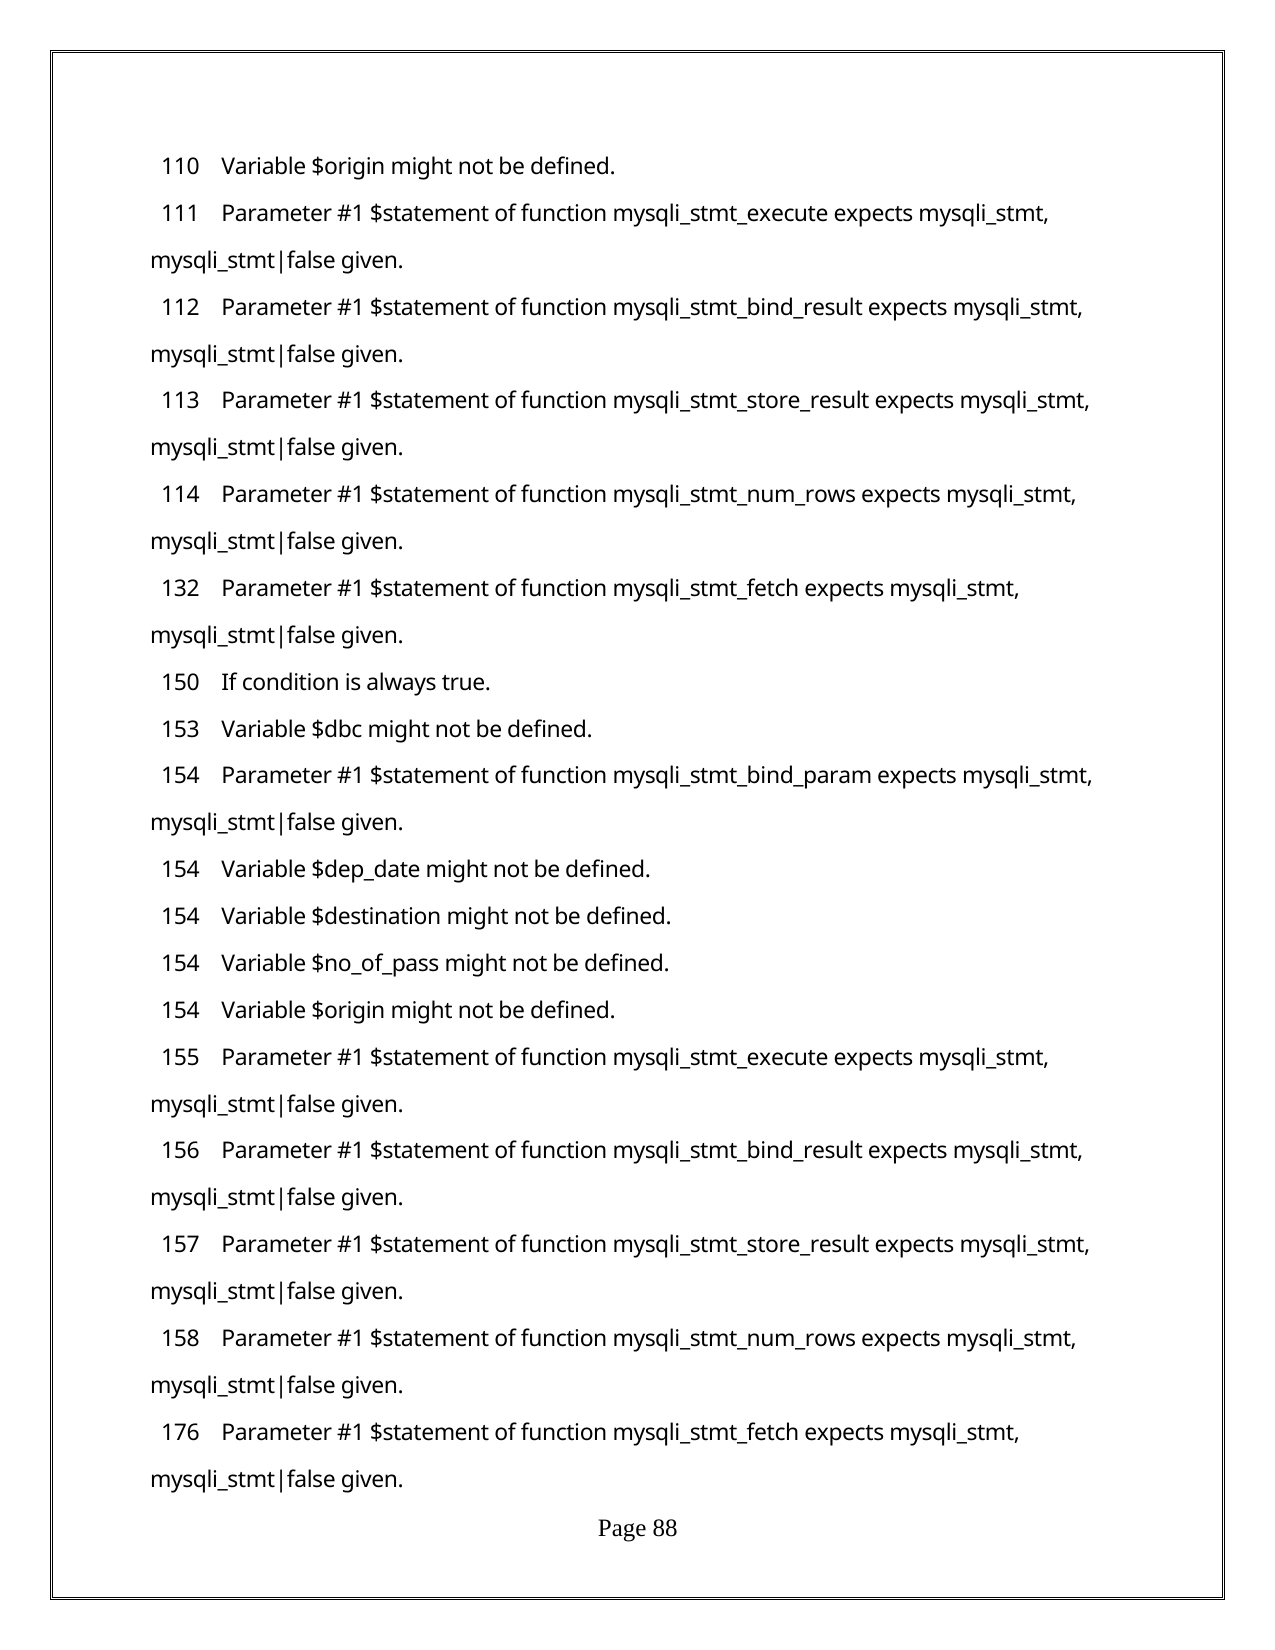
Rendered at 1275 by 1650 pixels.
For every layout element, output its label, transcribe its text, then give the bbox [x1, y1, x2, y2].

text 155 Parameter #1 $statement of function mysqli_stmt_execute expects mysqli_stmt, mysqli_stmt|false given. [150, 1041, 1125, 1119]
text 153 Variable $dbc might not be defined. [150, 712, 1125, 744]
text 154 Variable $destination might not be defined. [150, 900, 1125, 931]
text 150 If condition is always true. [150, 666, 1125, 697]
text 112 Parameter #1 $statement of function mysqli_stmt_bind_result expects mysqli_stmt, mysqli_stmt|false given. [150, 291, 1125, 369]
text 154 Variable $origin might not be defined. [150, 994, 1125, 1025]
text 157 Parameter #1 $statement of function mysqli_stmt_store_result expects mysqli_stmt, mysqli_stmt|false given. [150, 1228, 1125, 1306]
text 176 Parameter #1 $statement of function mysqli_stmt_fetch expects mysqli_stmt, mysqli_stmt|false given. [150, 1416, 1125, 1494]
text 114 Parameter #1 $statement of function mysqli_stmt_num_rows expects mysqli_stmt, mysqli_stmt|false given. [150, 478, 1125, 556]
text 113 Parameter #1 $statement of function mysqli_stmt_store_result expects mysqli_stmt, mysqli_stmt|false given. [150, 384, 1125, 462]
text 156 Parameter #1 $statement of function mysqli_stmt_bind_result expects mysqli_stmt, mysqli_stmt|false given. [150, 1134, 1125, 1212]
text 110 Variable $origin might not be defined. [150, 150, 1125, 181]
text 154 Variable $no_of_pass might not be defined. [150, 947, 1125, 978]
text 132 Parameter #1 $statement of function mysqli_stmt_fetch expects mysqli_stmt, mysqli_stmt|false given. [150, 572, 1125, 650]
text 154 Parameter #1 $statement of function mysqli_stmt_bind_param expects mysqli_stmt, mysqli_stmt|false given. [150, 759, 1125, 837]
text 111 Parameter #1 $statement of function mysqli_stmt_execute expects mysqli_stmt, mysqli_stmt|false given. [150, 197, 1125, 275]
text 158 Parameter #1 $statement of function mysqli_stmt_num_rows expects mysqli_stmt, mysqli_stmt|false given. [150, 1322, 1125, 1400]
text 154 Variable $dep_date might not be defined. [150, 853, 1125, 884]
